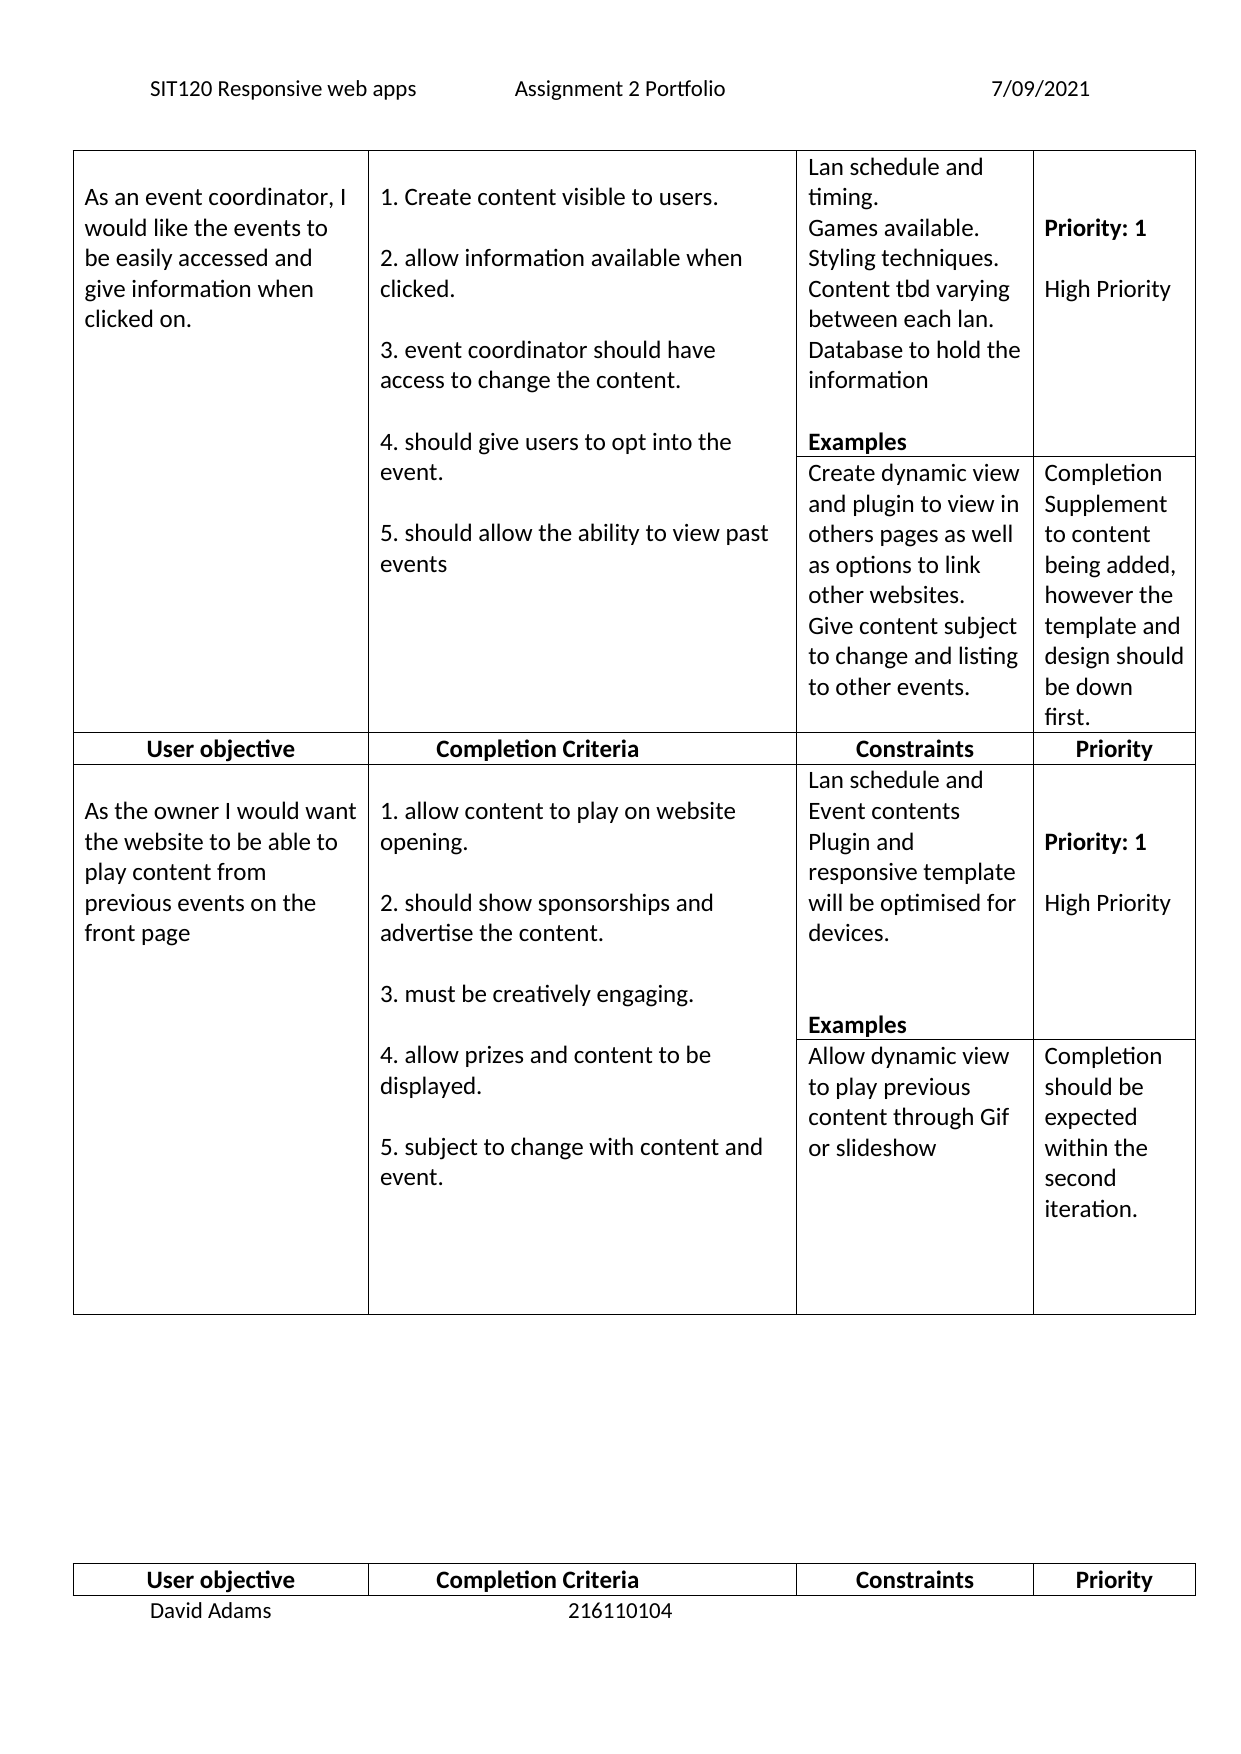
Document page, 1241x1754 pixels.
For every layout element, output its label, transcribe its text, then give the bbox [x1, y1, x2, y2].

table_cell Allow dynamic view to play previous content through Gif or slideshow [797, 1040, 1033, 1314]
table_cell Priority [1034, 733, 1195, 763]
table_cell 1. Create content visible to users. 2. allow information available when clicked. 3. event coordinator should have access to change the content. 4. should give users to opt into the event. 5. should allow the ability to view past events [369, 151, 796, 732]
table_cell Constraints [797, 733, 1033, 763]
table_header Priority [1034, 1564, 1195, 1595]
table_header User objective [74, 1564, 368, 1595]
table_cell Priority: 1 High Priority [1034, 151, 1195, 456]
table_cell Completion Criteria [369, 733, 796, 763]
table_cell User objective [74, 733, 368, 763]
table_cell Lan schedule and Event contents Plugin and responsive template will be optimised for devices. Examples [797, 765, 1033, 1039]
table_cell Priority: 1 High Priority [1034, 765, 1195, 1039]
table_cell Lan schedule and timing. Games available. Styling techniques. Content tbd varying between each lan. Database to hold the information Examples [797, 151, 1033, 456]
table_cell Create dynamic view and plugin to view in others pages as well as options to link other websites. Give content subject to change and listing to other events. [797, 457, 1033, 732]
table_header Completion Criteria [369, 1564, 796, 1595]
table_cell Completion should be expected within the second iteration. [1034, 1040, 1195, 1314]
table_cell As an event coordinator, I would like the events to be easily accessed and give information when clicked on. [74, 151, 368, 732]
table_cell 1. allow content to play on website opening. 2. should show sponsorships and advertise the content. 3. must be creatively engaging. 4. allow prizes and content to be displayed. 5. subject to change with content and event. [369, 765, 796, 1314]
table_cell Completion Supplement to content being added, however the template and design should be down first. [1034, 457, 1195, 732]
table_header Constraints [797, 1564, 1033, 1595]
table_cell As the owner I would want the website to be able to play content from previous events on the front page [74, 765, 368, 1314]
